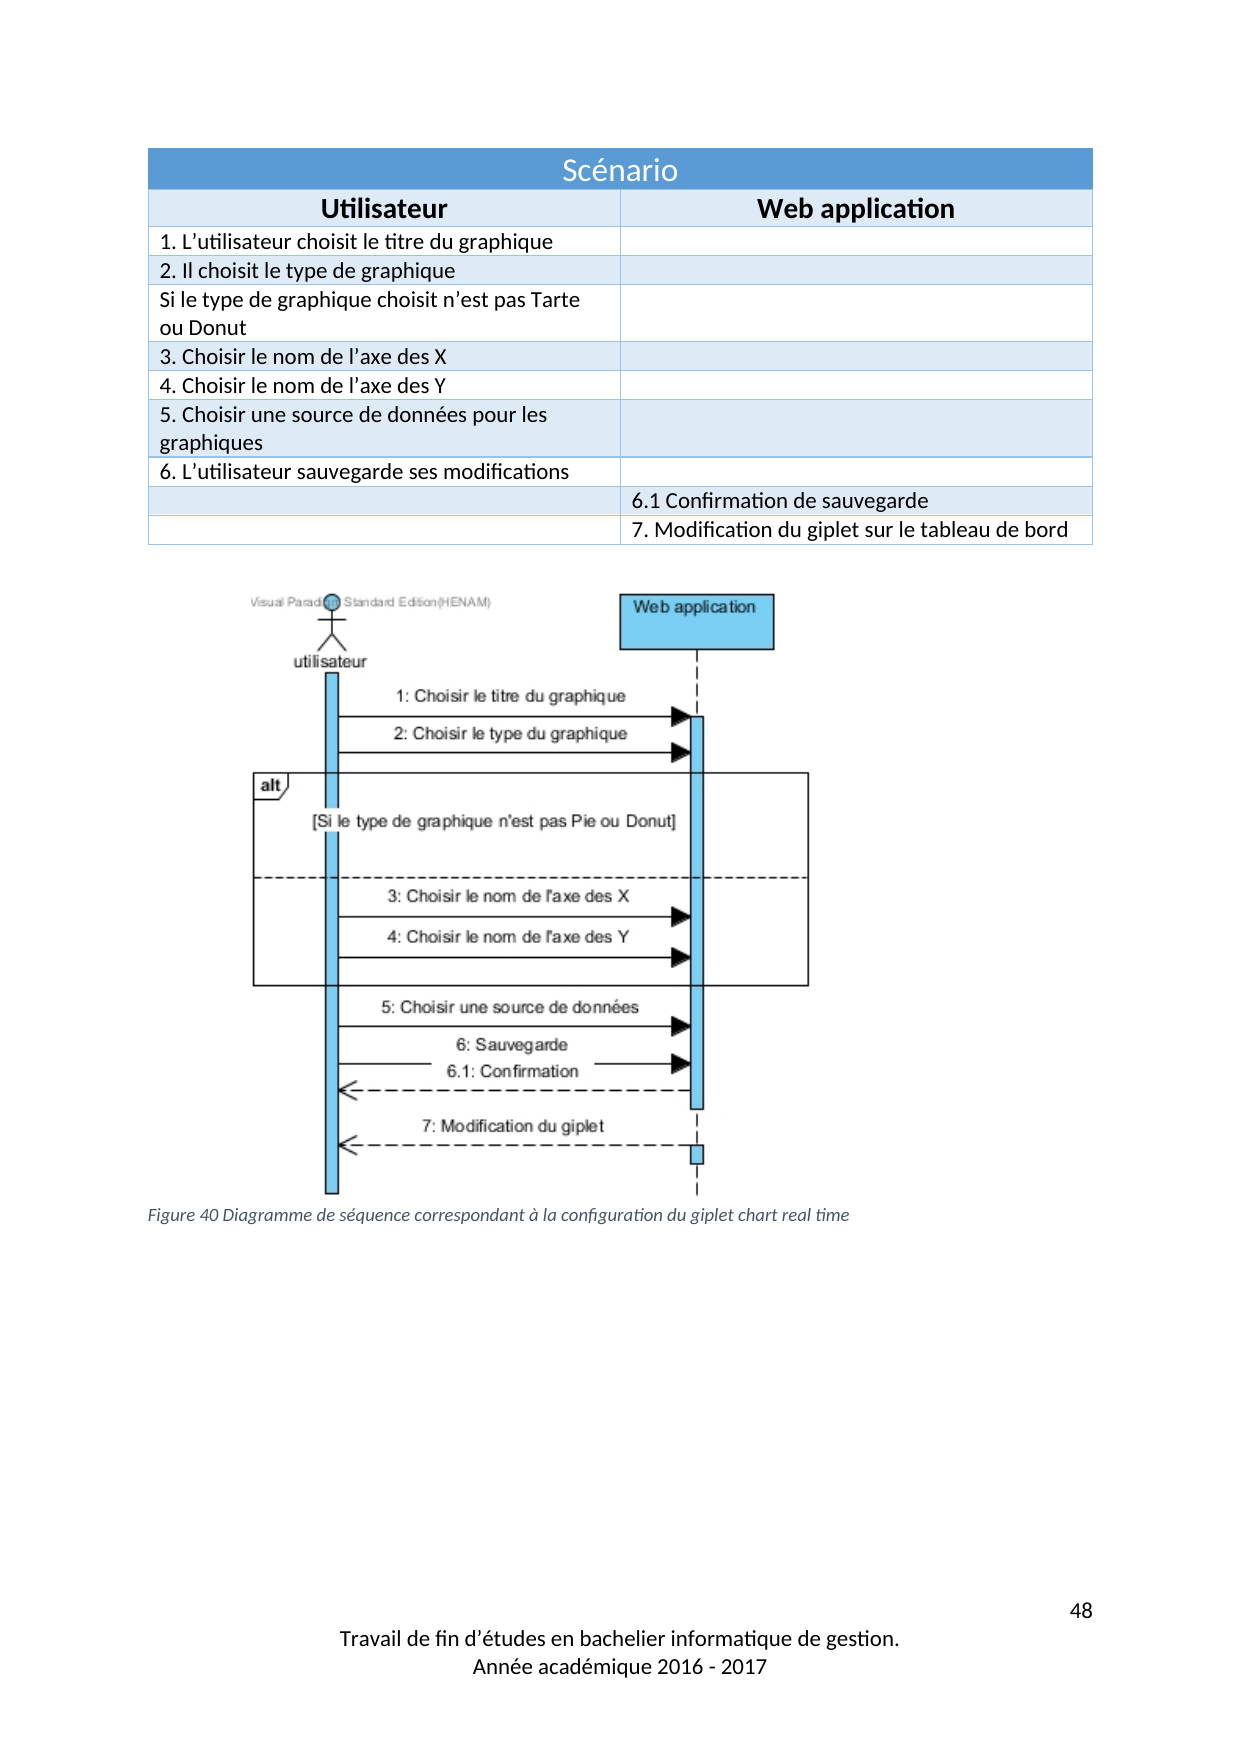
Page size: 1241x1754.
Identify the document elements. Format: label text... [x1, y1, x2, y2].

table_cell [149, 516, 620, 544]
table_cell 4. Choisir le nom de l’axe des Y [149, 371, 620, 399]
table_cell [621, 285, 1092, 341]
table_cell [621, 458, 1092, 486]
table_cell Si le type de graphique choisit n’est pas Tarte ou Donut [149, 285, 620, 341]
table_cell [149, 487, 620, 514]
table_cell 1. L’utilisateur choisit le titre du graphique [149, 227, 620, 255]
table_cell 6.1 Confirmation de sauvegarde [621, 487, 1092, 514]
table_cell 7. Modification du giplet sur le tableau de bord [621, 516, 1092, 544]
table_cell 5. Choisir une source de données pour les graphiques [149, 400, 620, 456]
text Figure 40 Diagramme de séquence correspondant à la configuration du giplet chart real time [148, 1204, 1093, 1227]
table_cell 2. Il choisit le type de graphique [149, 256, 620, 284]
table_cell [621, 342, 1092, 370]
table_cell [621, 256, 1092, 284]
table_cell Utilisateur [149, 190, 620, 226]
table_cell [621, 227, 1092, 255]
table_cell Web application [621, 190, 1092, 226]
picture [251, 591, 814, 1201]
table_cell [621, 371, 1092, 399]
table_cell 3. Choisir le nom de l’axe des X [149, 342, 620, 370]
table_cell [621, 400, 1092, 456]
table_header Scénario [149, 149, 1092, 189]
table_cell 6. L’utilisateur sauvegarde ses modifications [149, 458, 620, 486]
